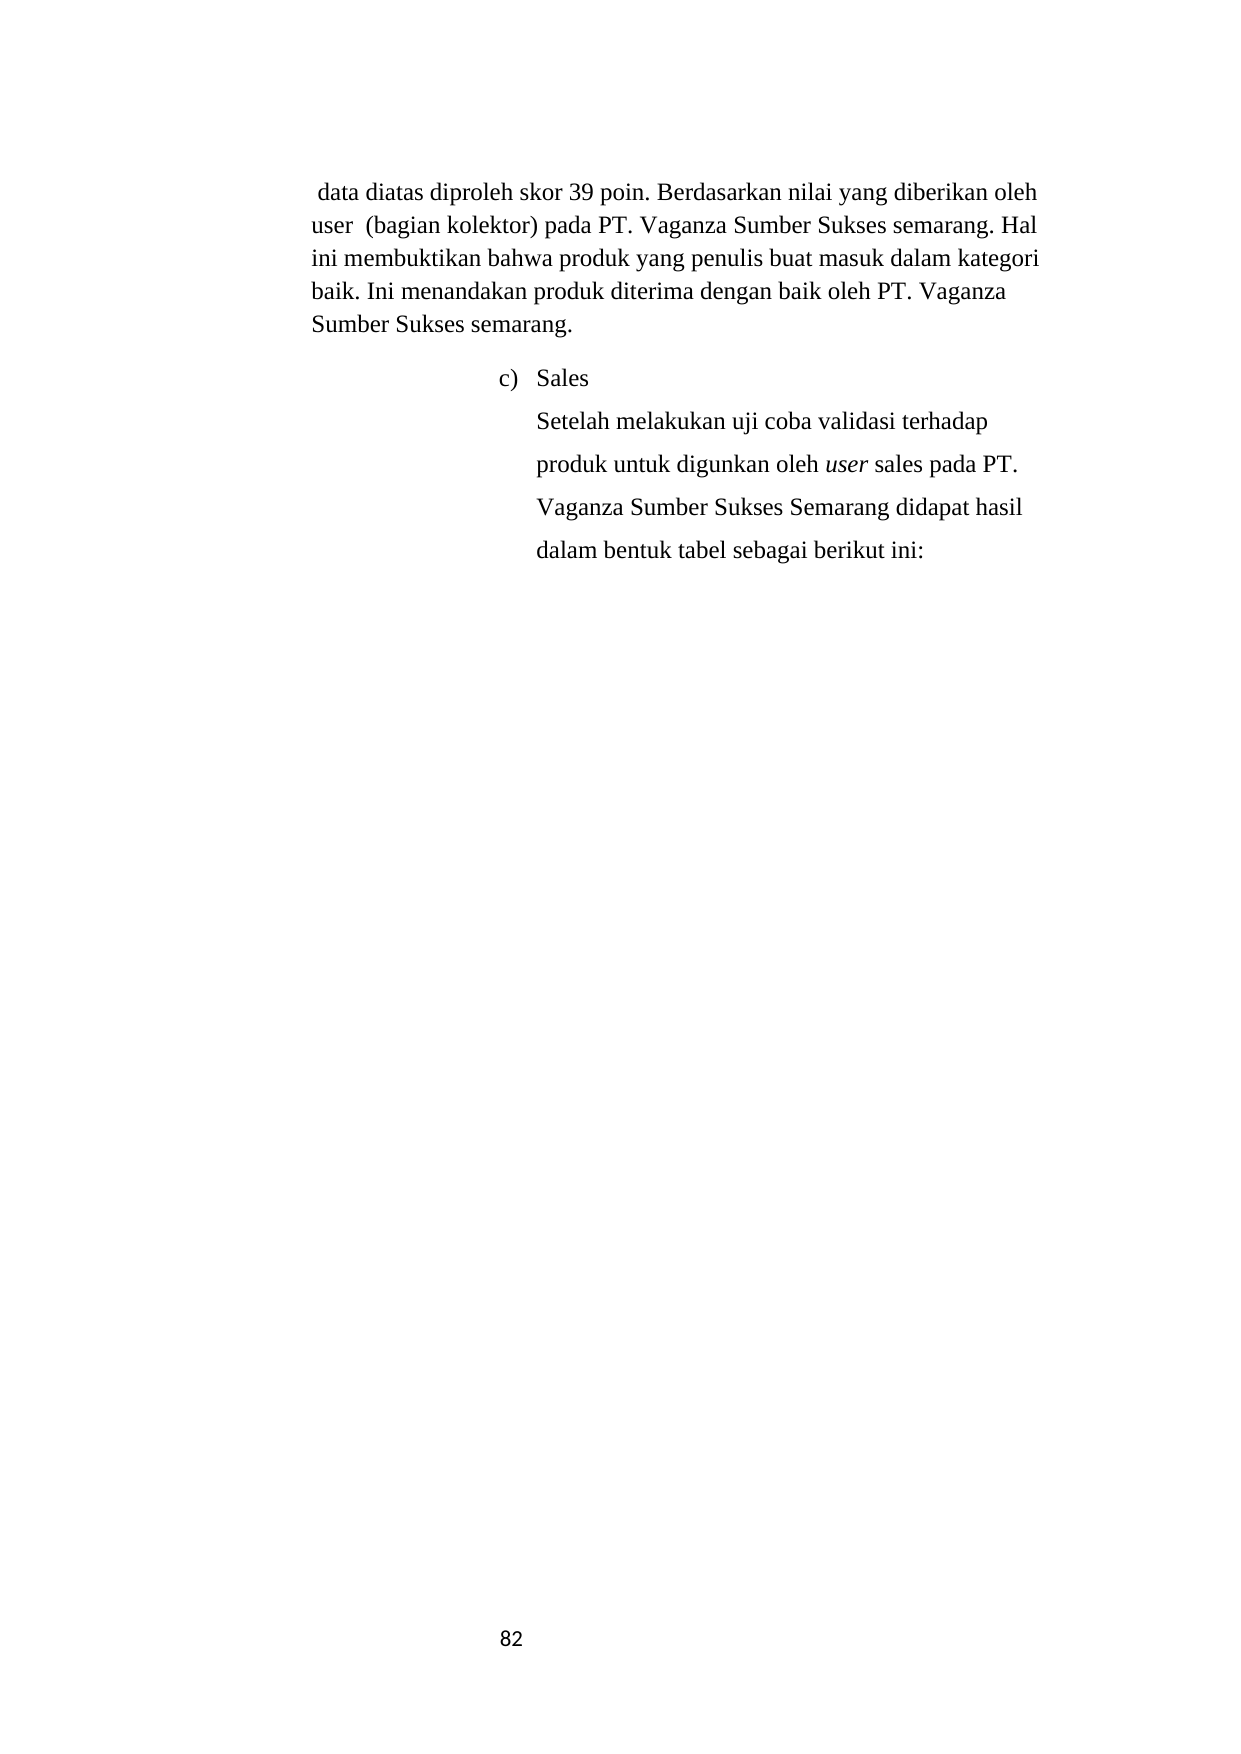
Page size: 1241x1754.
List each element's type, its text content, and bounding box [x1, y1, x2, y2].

list Setelah melakukan uji coba validasi terhadap produk untuk digunkan oleh user sales pada PT. Vaganza Sumber Sukses Semarang didapat hasil dalam bentuk tabel sebagai berikut ini: [536, 406, 1063, 564]
list Sales [499, 363, 1063, 392]
text data diatas diproleh skor 39 poin. Berdasarkan nilai yang diberikan oleh user (bagian kolektor) pada PT. Vaganza Sumber Sukses semarang. Hal ini membuktikan bahwa produk yang penulis buat masuk dalam kategori baik. Ini menandakan produk diterima dengan baik oleh PT. Vaganza Sumber Sukses semarang. [311, 177, 1063, 338]
